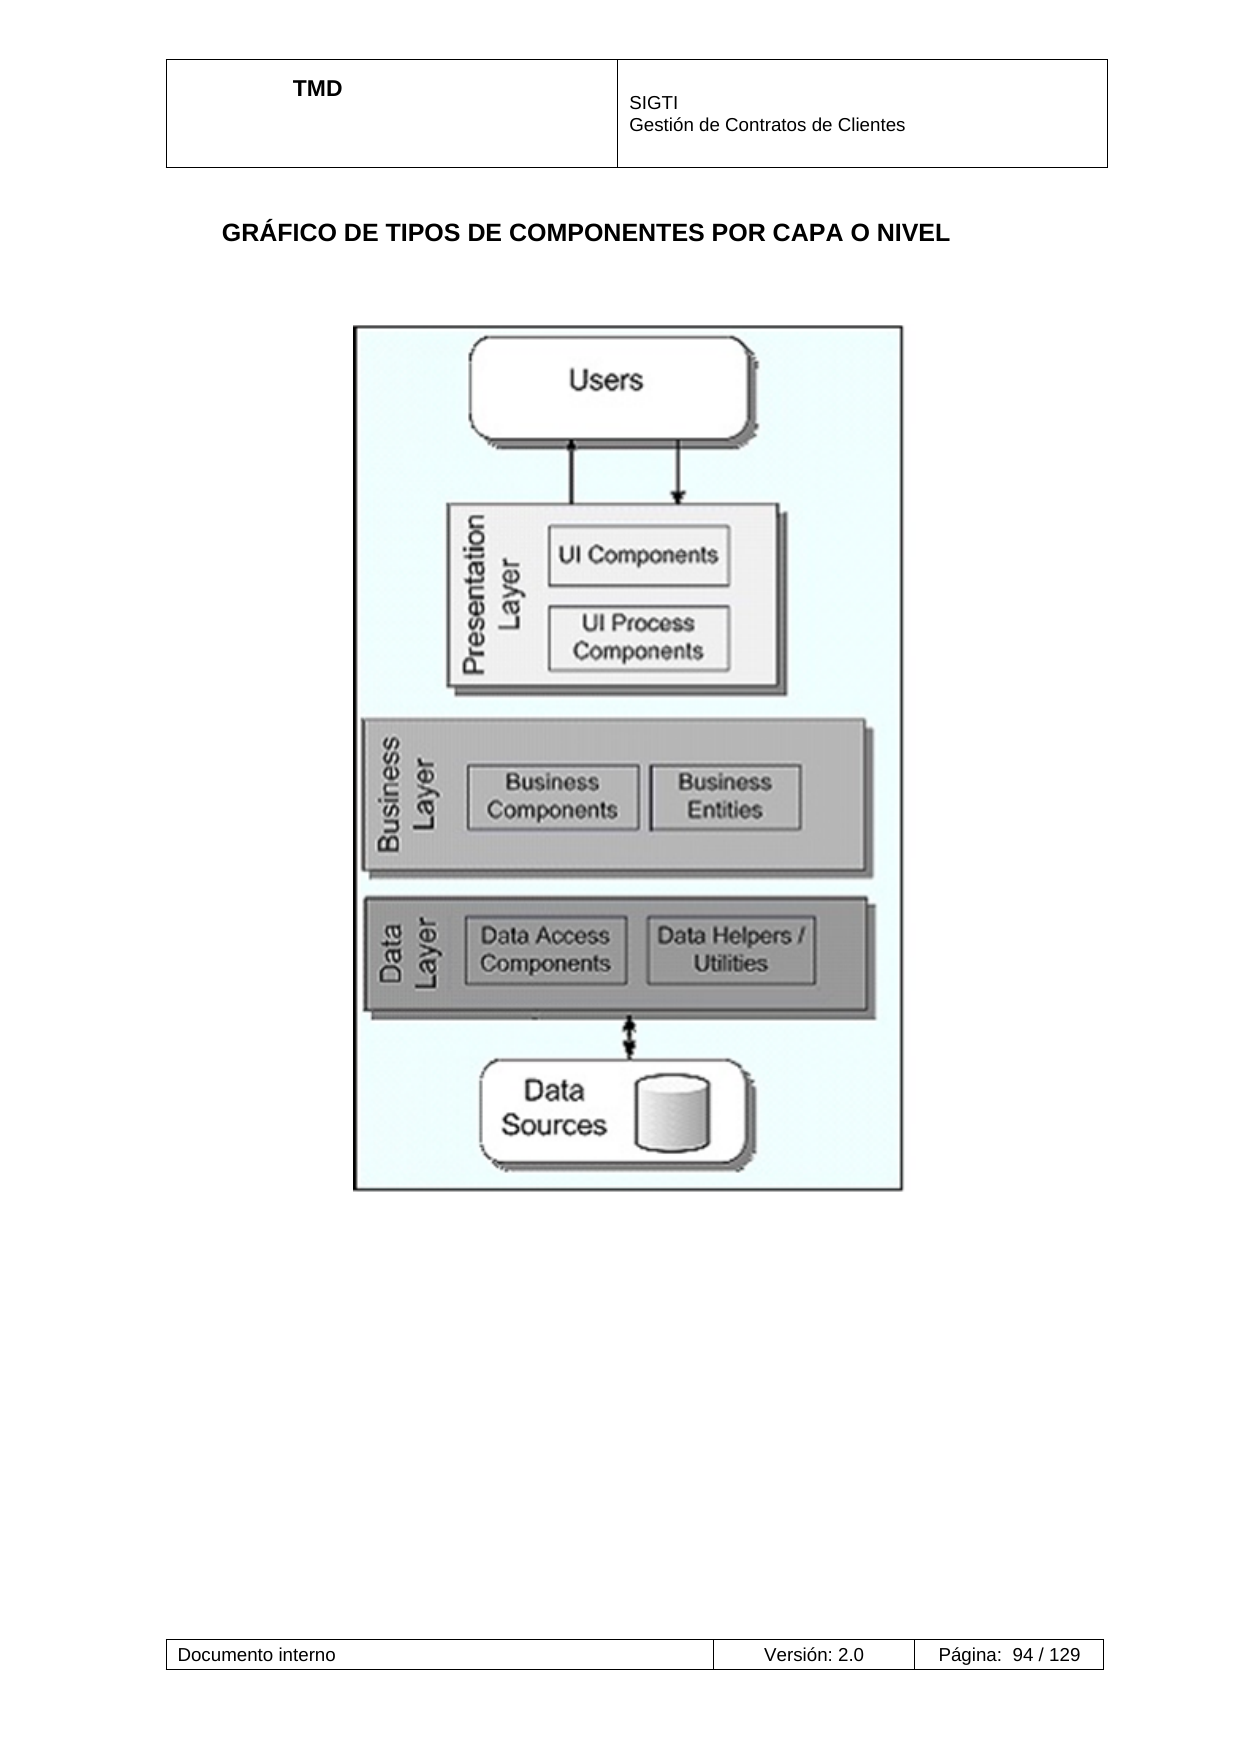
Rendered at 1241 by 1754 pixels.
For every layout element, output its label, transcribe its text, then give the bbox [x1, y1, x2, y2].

list GRÁFICO DE TIPOS DE COMPONENTES POR CAPA O NIVEL [222, 218, 1092, 247]
picture [353, 324, 917, 1203]
